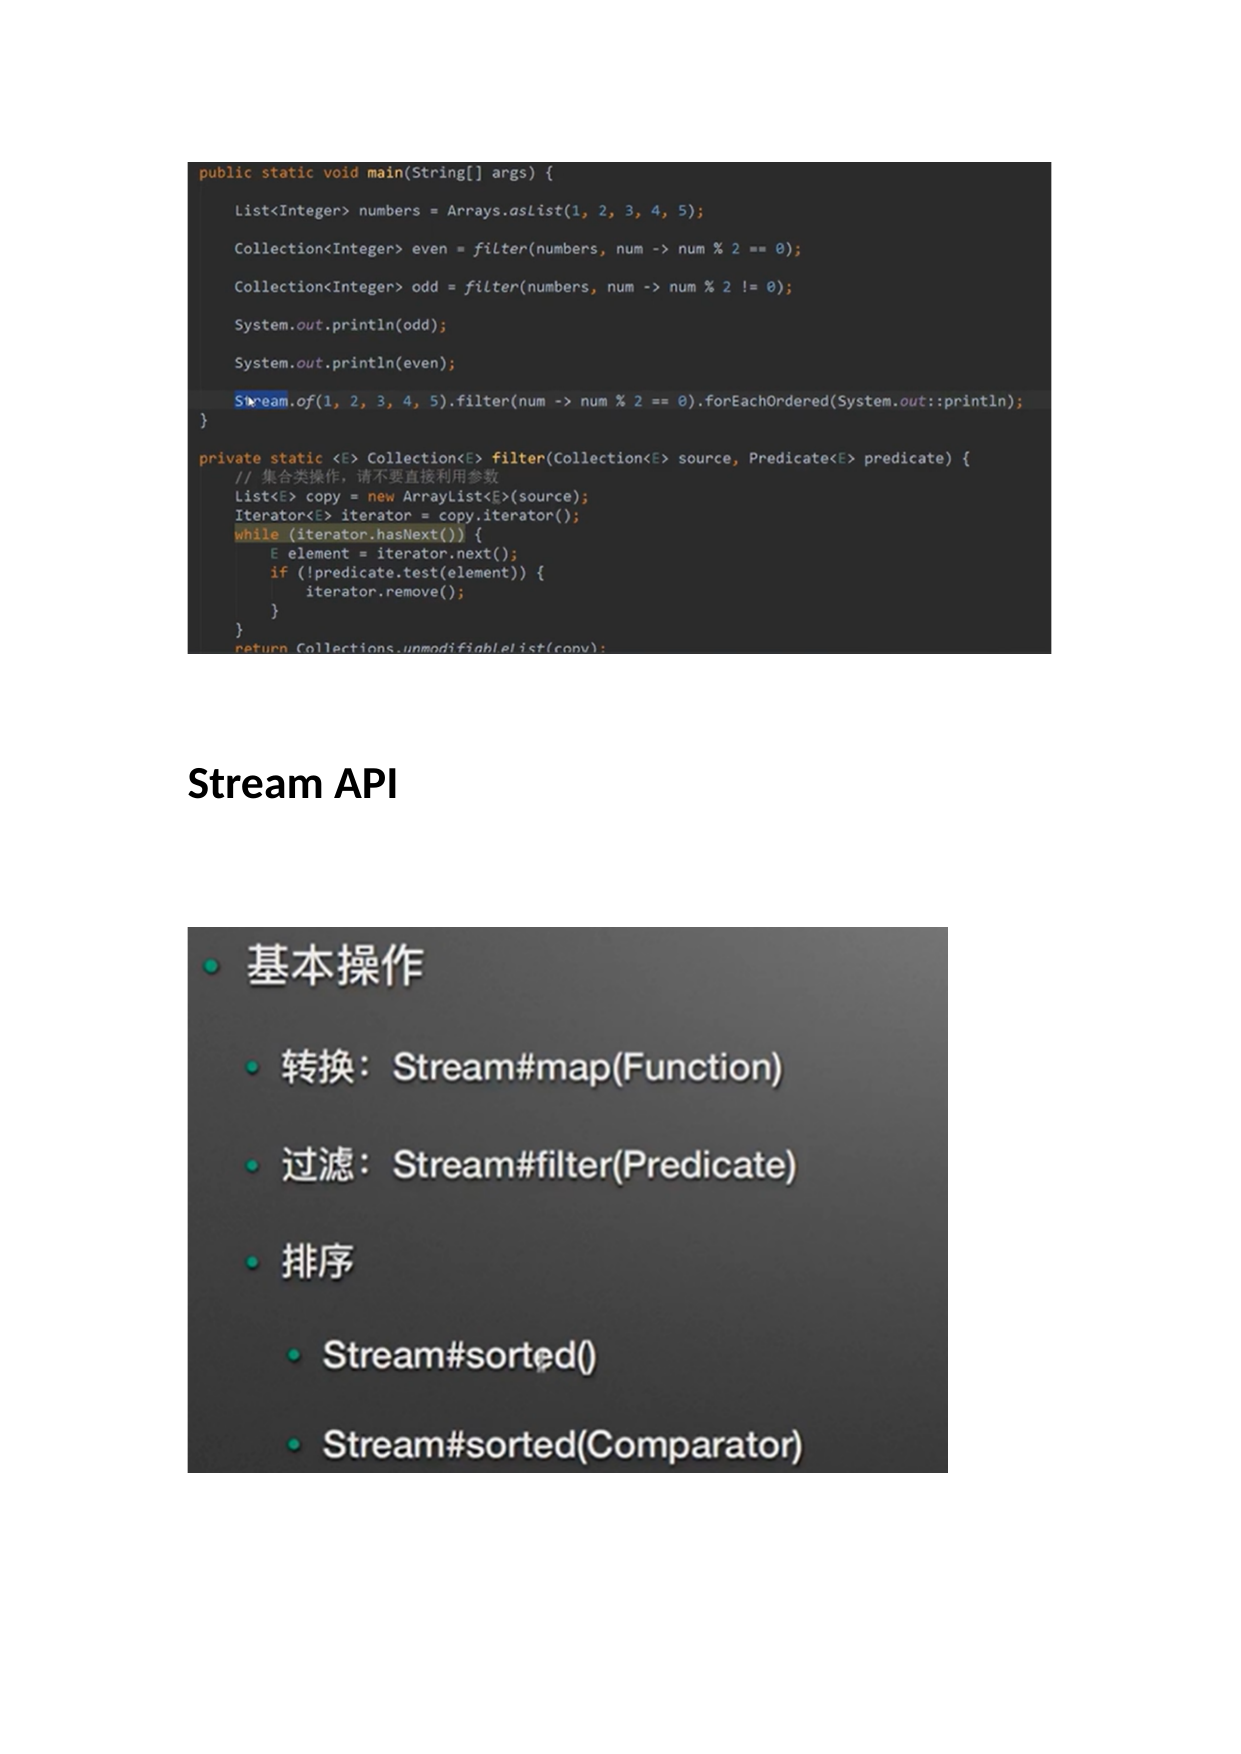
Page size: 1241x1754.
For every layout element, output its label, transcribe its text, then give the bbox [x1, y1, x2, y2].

picture [187, 927, 948, 1473]
subtitle Stream API [187, 750, 1053, 815]
picture [187, 162, 1052, 654]
